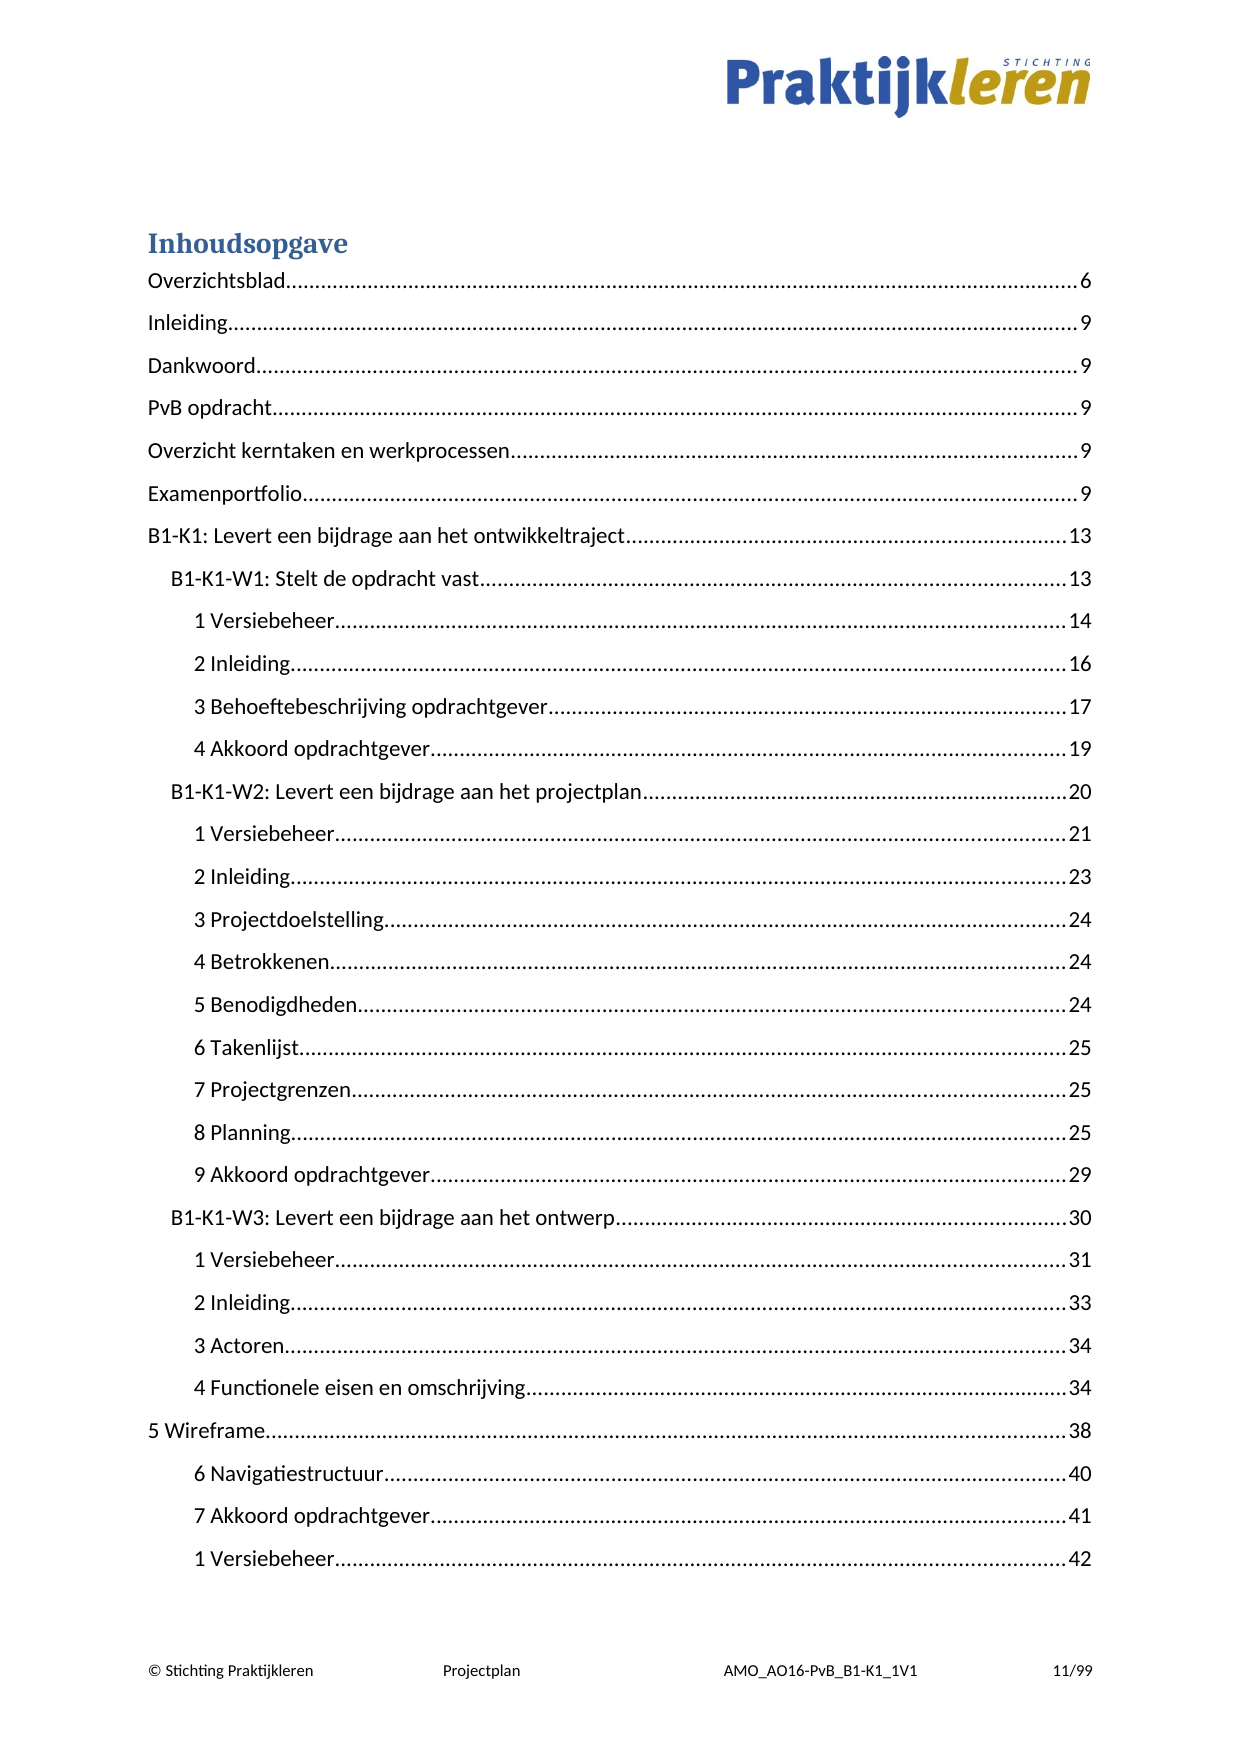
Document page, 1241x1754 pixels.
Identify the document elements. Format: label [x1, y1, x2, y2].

picture [727, 56, 1090, 118]
